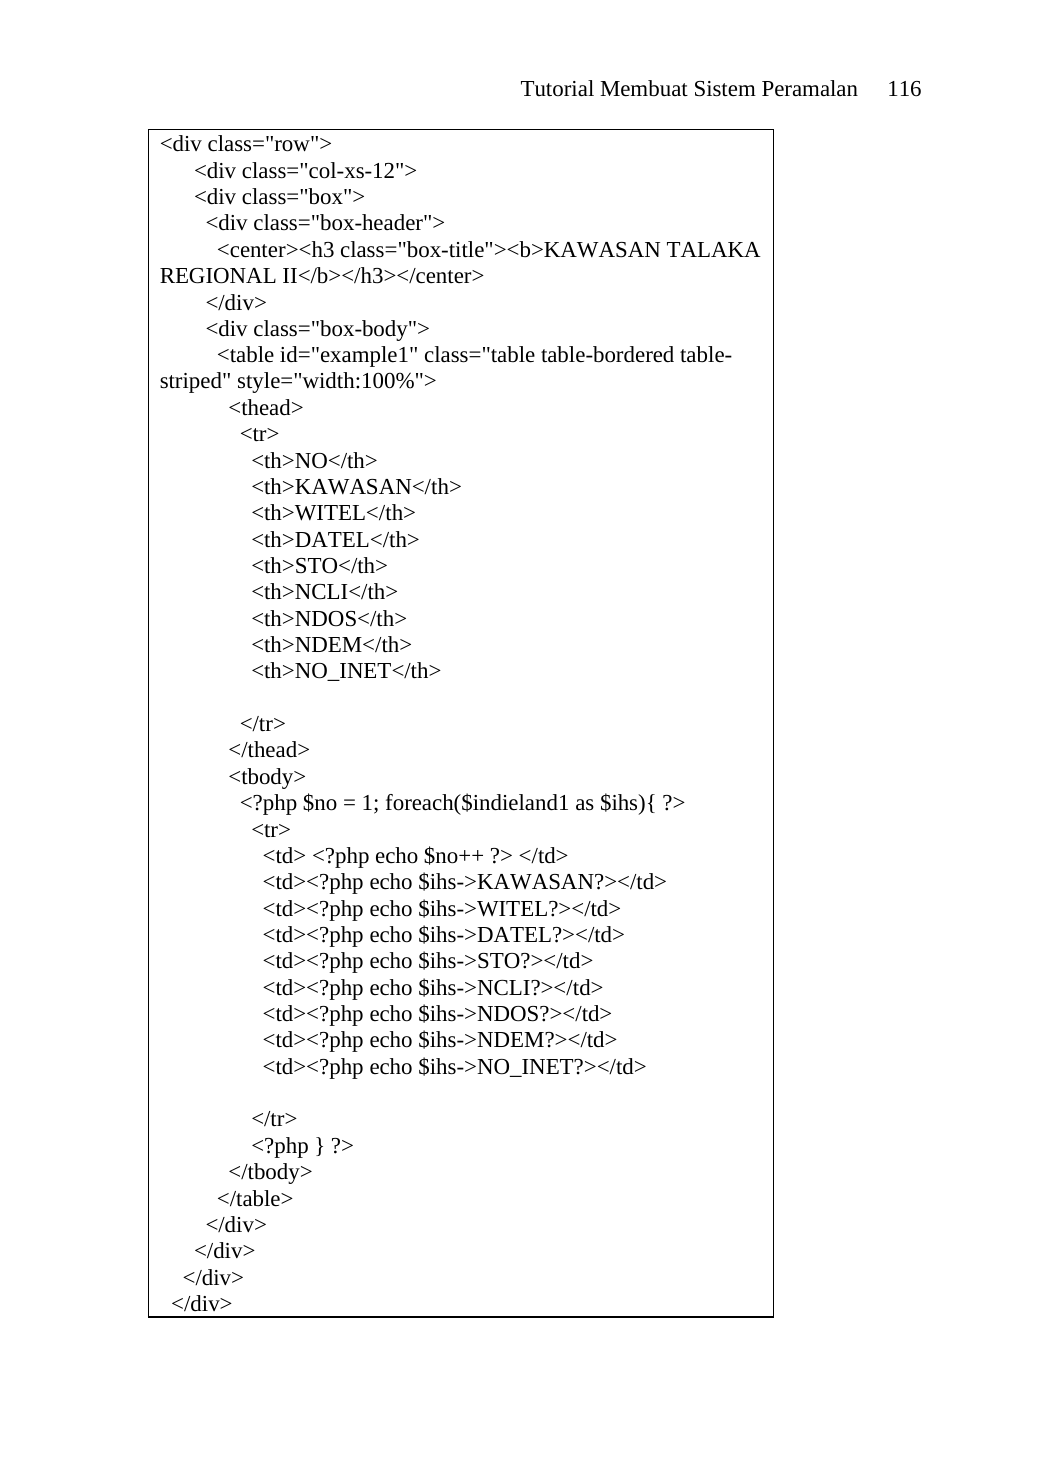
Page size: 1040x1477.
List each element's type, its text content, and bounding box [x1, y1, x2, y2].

table_header <div class="row"> <div class="col-xs-12"> <div class="box"> <div class="box-header"> <center><h3 class="box-title"><b>KAWASAN TALAKA REGIONAL II</b></h3></center> </div> <div class="box-body"> <table id="example1" class="table table-bordered table-striped" style="width:100%"> <thead> <tr> <th>NO</th> <th>KAWASAN</th> <th>WITEL</th> <th>DATEL</th> <th>STO</th> <th>NCLI</th> <th>NDOS</th> <th>NDEM</th> <th>NO_INET</th> </tr> </thead> <tbody> <?php $no = 1; foreach($indieland1 as $ihs){ ?> <tr> <td> <?php echo $no++ ?> </td> <td><?php echo $ihs->KAWASAN?></td> <td><?php echo $ihs->WITEL?></td> <td><?php echo $ihs->DATEL?></td> <td><?php echo $ihs->STO?></td> <td><?php echo $ihs->NCLI?></td> <td><?php echo $ihs->NDOS?></td> <td><?php echo $ihs->NDEM?></td> <td><?php echo $ihs->NO_INET?></td> </tr> <?php } ?> </tbody> </table> </div> </div> </div> </div> [149, 130, 773, 1316]
